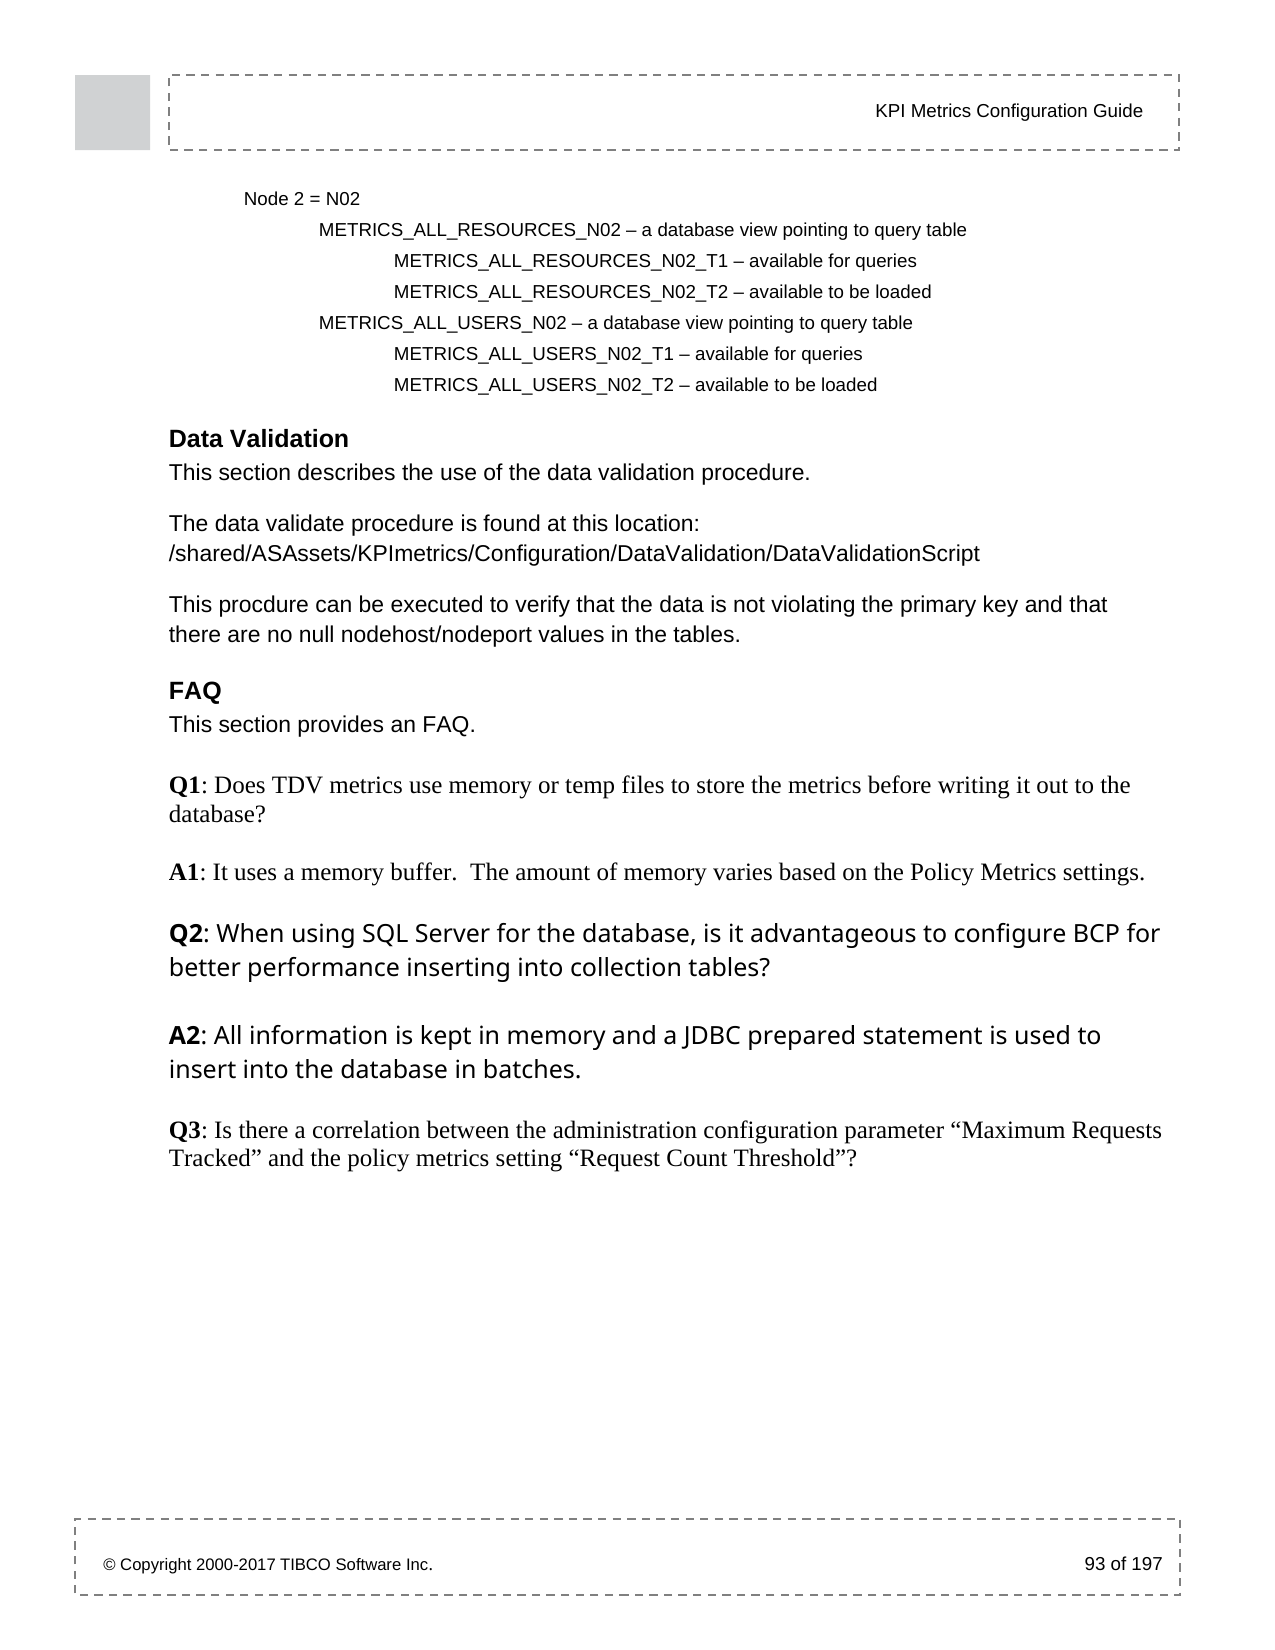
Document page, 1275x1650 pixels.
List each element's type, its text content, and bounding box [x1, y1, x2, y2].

subtitle Data Validation [169, 423, 1162, 452]
text METRICS_ALL_USERS_N02_T2 – available to be loaded [394, 374, 1161, 395]
text METRICS_ALL_RESOURCES_N02_T1 – available for queries [394, 249, 1161, 271]
text METRICS_ALL_RESOURCES_N02_T2 – available to be loaded [394, 281, 1161, 302]
text The data validate procedure is found at this location: /shared/ASAssets/KPImetrics/Configuration/DataValidation/DataValidationScript [169, 509, 1161, 566]
subtitle FAQ [169, 676, 1162, 705]
text A1: It uses a memory buffer. The amount of memory varies based on the Policy Metrics settings. [169, 857, 1162, 886]
text Q1: Does TDV metrics use memory or temp files to store the metrics before writing it out to the database? [169, 771, 1162, 828]
text Q3: Is there a correlation between the administration configuration parameter “Maximum Requests Tracked” and the policy metrics setting “Request Count Threshold”? [169, 1115, 1162, 1172]
text Q2: When using SQL Server for the database, is it advantageous to configure BCP for better performance inserting into collection tables? [169, 915, 1162, 983]
text METRICS_ALL_RESOURCES_N02 – a database view pointing to query table [319, 218, 1161, 240]
text A2: All information is kept in memory and a JDBC prepared statement is used to insert into the database in batches. [169, 1017, 1162, 1086]
text This section describes the use of the data validation procedure. [169, 458, 1161, 485]
text Node 2 = N02 [244, 187, 1161, 209]
text METRICS_ALL_USERS_N02 – a database view pointing to query table [319, 312, 1161, 333]
text METRICS_ALL_USERS_N02_T1 – available for queries [394, 343, 1161, 364]
text This procdure can be executed to verify that the data is not violating the primary key and that there are no null nodehost/nodeport values in the tables. [169, 591, 1161, 647]
text This section provides an FAQ. [169, 711, 1161, 738]
